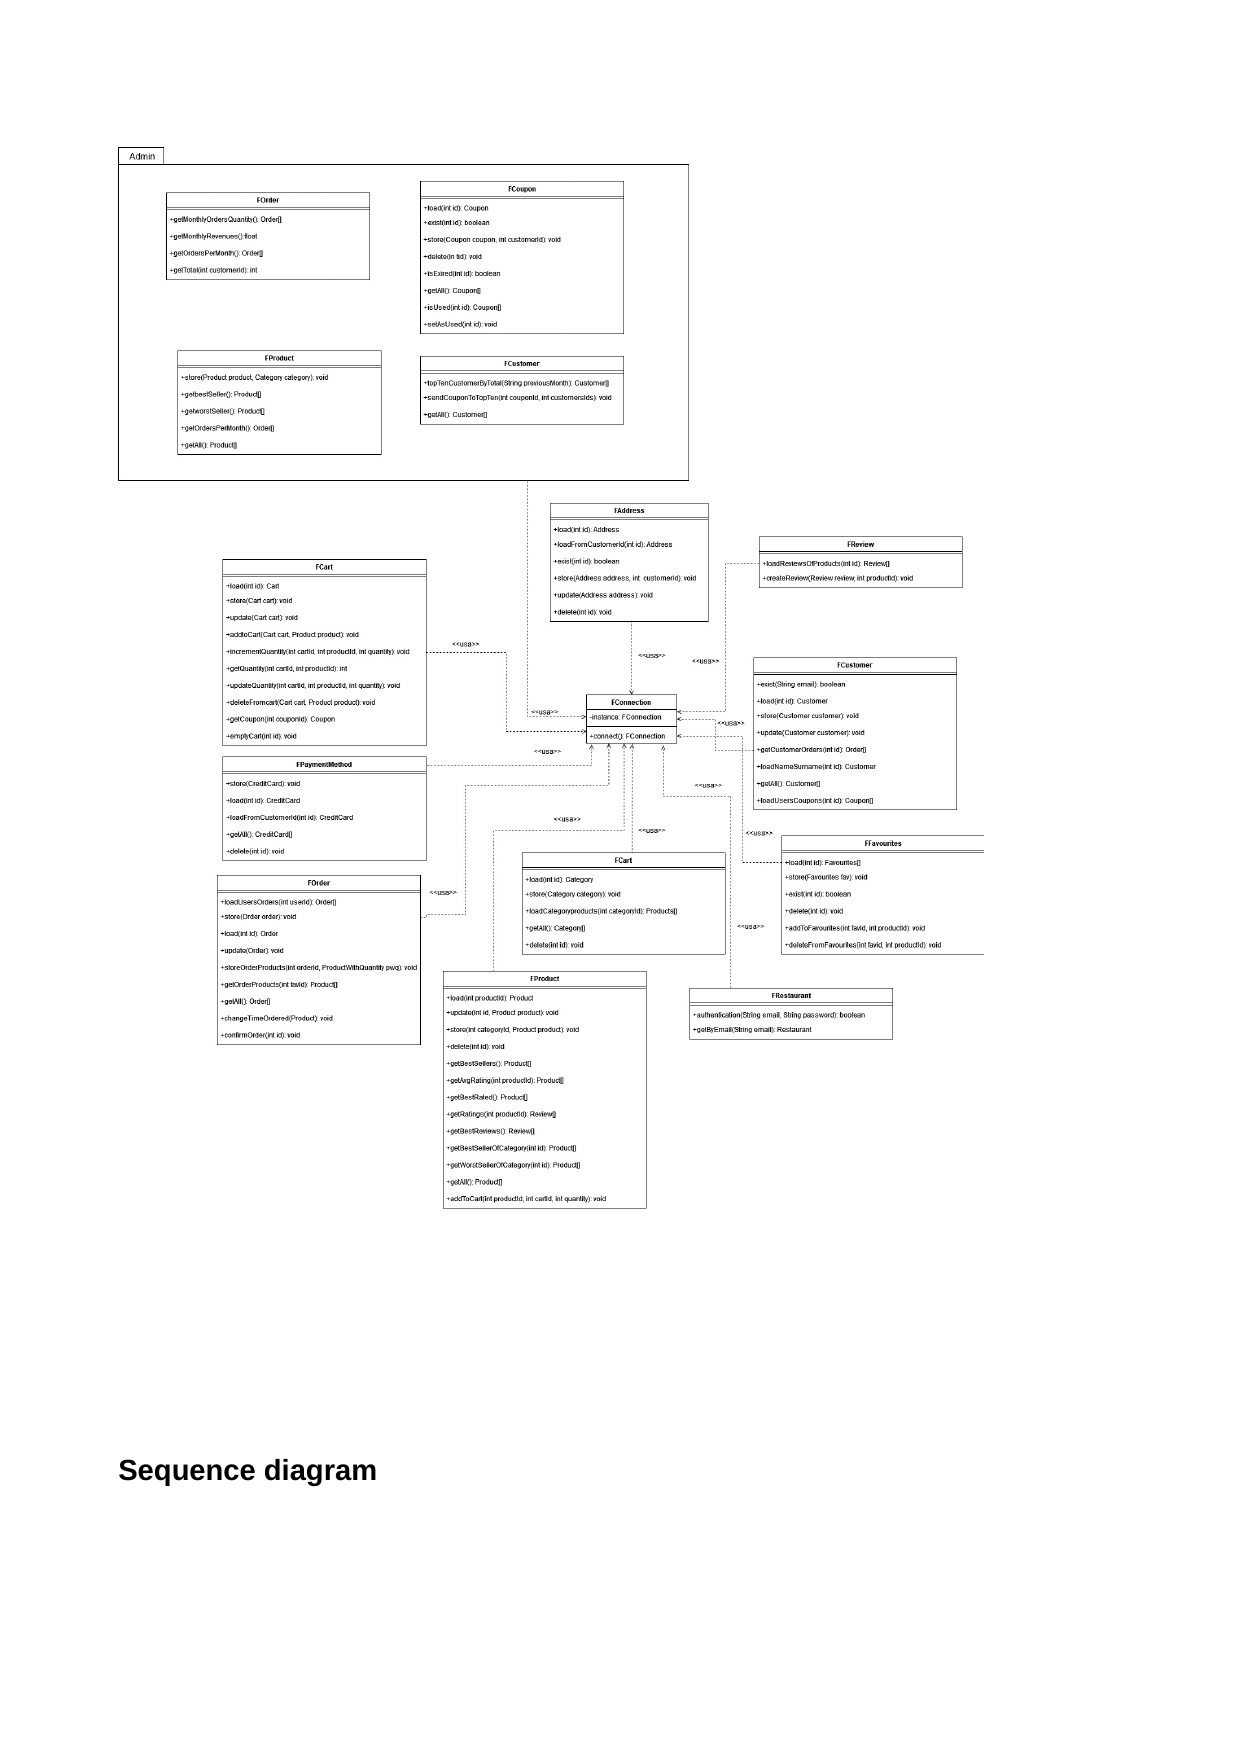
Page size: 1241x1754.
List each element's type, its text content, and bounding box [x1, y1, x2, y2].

text Sequence diagram [118, 1453, 1122, 1487]
picture [118, 147, 984, 1210]
